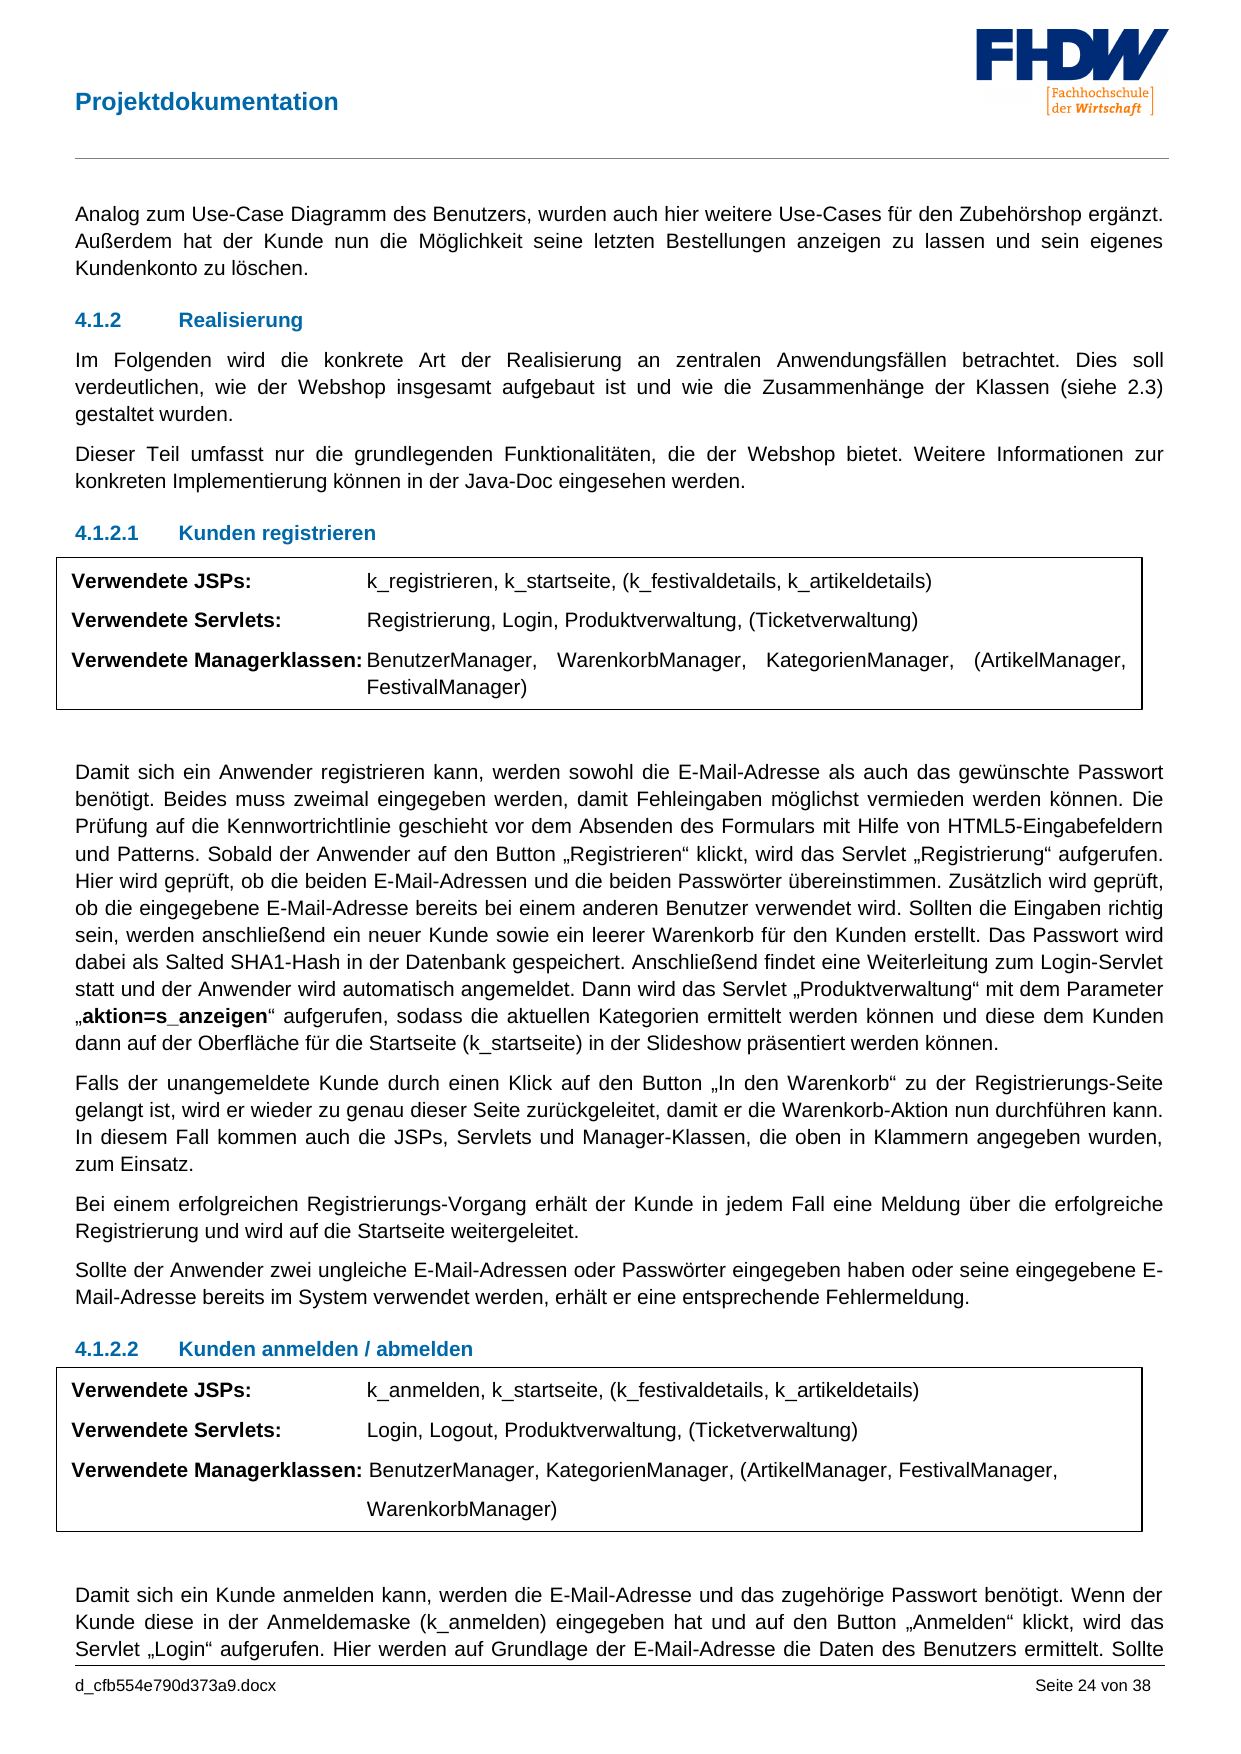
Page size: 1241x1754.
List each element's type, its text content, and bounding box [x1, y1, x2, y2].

picture [976, 29, 1169, 116]
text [75, 1579, 1165, 1661]
subtitle Realisierung [75, 305, 1165, 332]
text Dieser Teil umfasst nur die grundlegenden Funktionalitäten, die der Webshop bietet. Weitere Informationen zur konkreten Implementierung können in der Java-Doc eingesehen werden. [75, 438, 1165, 492]
text Falls der unangemeldete Kunde durch einen Klick auf den Button „In den Warenkorb“ zu der Registrierungs-Seite gelangt ist, wird er wieder zu genau dieser Seite zurückgeleitet, damit er die Warenkorb-Aktion nun durchführen kann. In diesem Fall kommen auch die JSPs, Servlets und Manager-Klassen, die oben in Klammern angegeben wurden, zum Einsatz. [75, 1067, 1165, 1176]
subtitle Kunden anmelden / abmelden [75, 1334, 1165, 1361]
text Analog zum Use-Case Diagramm des Benutzers, wurden auch hier weitere Use-Cases für den Zubehörshop ergänzt. Außerdem hat der Kunde nun die Möglichkeit seine letzten Bestellungen anzeigen zu lassen und sein eigenes Kundenkonto zu löschen. [75, 199, 1165, 280]
subtitle Kunden registrieren [75, 517, 1165, 544]
text Im Folgenden wird die konkrete Art der Realisierung an zentralen Anwendungsfällen betrachtet. Dies soll verdeutlichen, wie der Webshop insgesamt aufgebaut ist und wie die Zusammenhänge der Klassen (siehe 2.3) gestaltet wurden. [75, 344, 1165, 426]
text Sollte der Anwender zwei ungleiche E-Mail-Adressen oder Passwörter eingegeben haben oder seine eingegebene E-Mail-Adresse bereits im System verwendet werden, erhält er eine entsprechende Fehlermeldung. [75, 1255, 1165, 1309]
text Damit sich ein Anwender registrieren kann, werden sowohl die E-Mail-Adresse als auch das gewünschte Passwort benötigt. Beides muss zweimal eingegeben werden, damit Fehleingaben möglichst vermieden werden können. Die Prüfung auf die Kennwortrichtlinie geschieht vor dem Absenden des Formulars mit Hilfe von HTML5-Eingabefeldern und Patterns. Sobald der Anwender auf den Button „Registrieren“ klickt, wird das Servlet „Registrierung“ aufgerufen. Hier wird geprüft, ob die beiden E-Mail-Adressen und die beiden Passwörter übereinstimmen. Zusätzlich wird geprüft, ob die eingegebene E-Mail-Adresse bereits bei einem anderen Benutzer verwendet wird. Sollten die Eingaben richtig sein, werden anschließend ein neuer Kunde sowie ein leerer Warenkorb für den Kunden erstellt. Das Passwort wird dabei als Salted SHA1-Hash in der Datenbank gespeichert. Anschließend findet eine Weiterleitung zum Login-Servlet statt und der Anwender wird automatisch angemeldet. Dann wird das Servlet „Produktverwaltung“ mit dem Parameter „aktion=s_anzeigen“ aufgerufen, sodass die aktuellen Kategorien ermittelt werden können und diese dem Kunden dann auf der Oberfläche für die Startseite (k_startseite) in der Slideshow präsentiert werden können. [75, 757, 1165, 1055]
text Bei einem erfolgreichen Registrierungs-Vorgang erhält der Kunde in jedem Fall eine Meldung über die erfolgreiche Registrierung und wird auf die Startseite weitergeleitet. [75, 1188, 1165, 1242]
